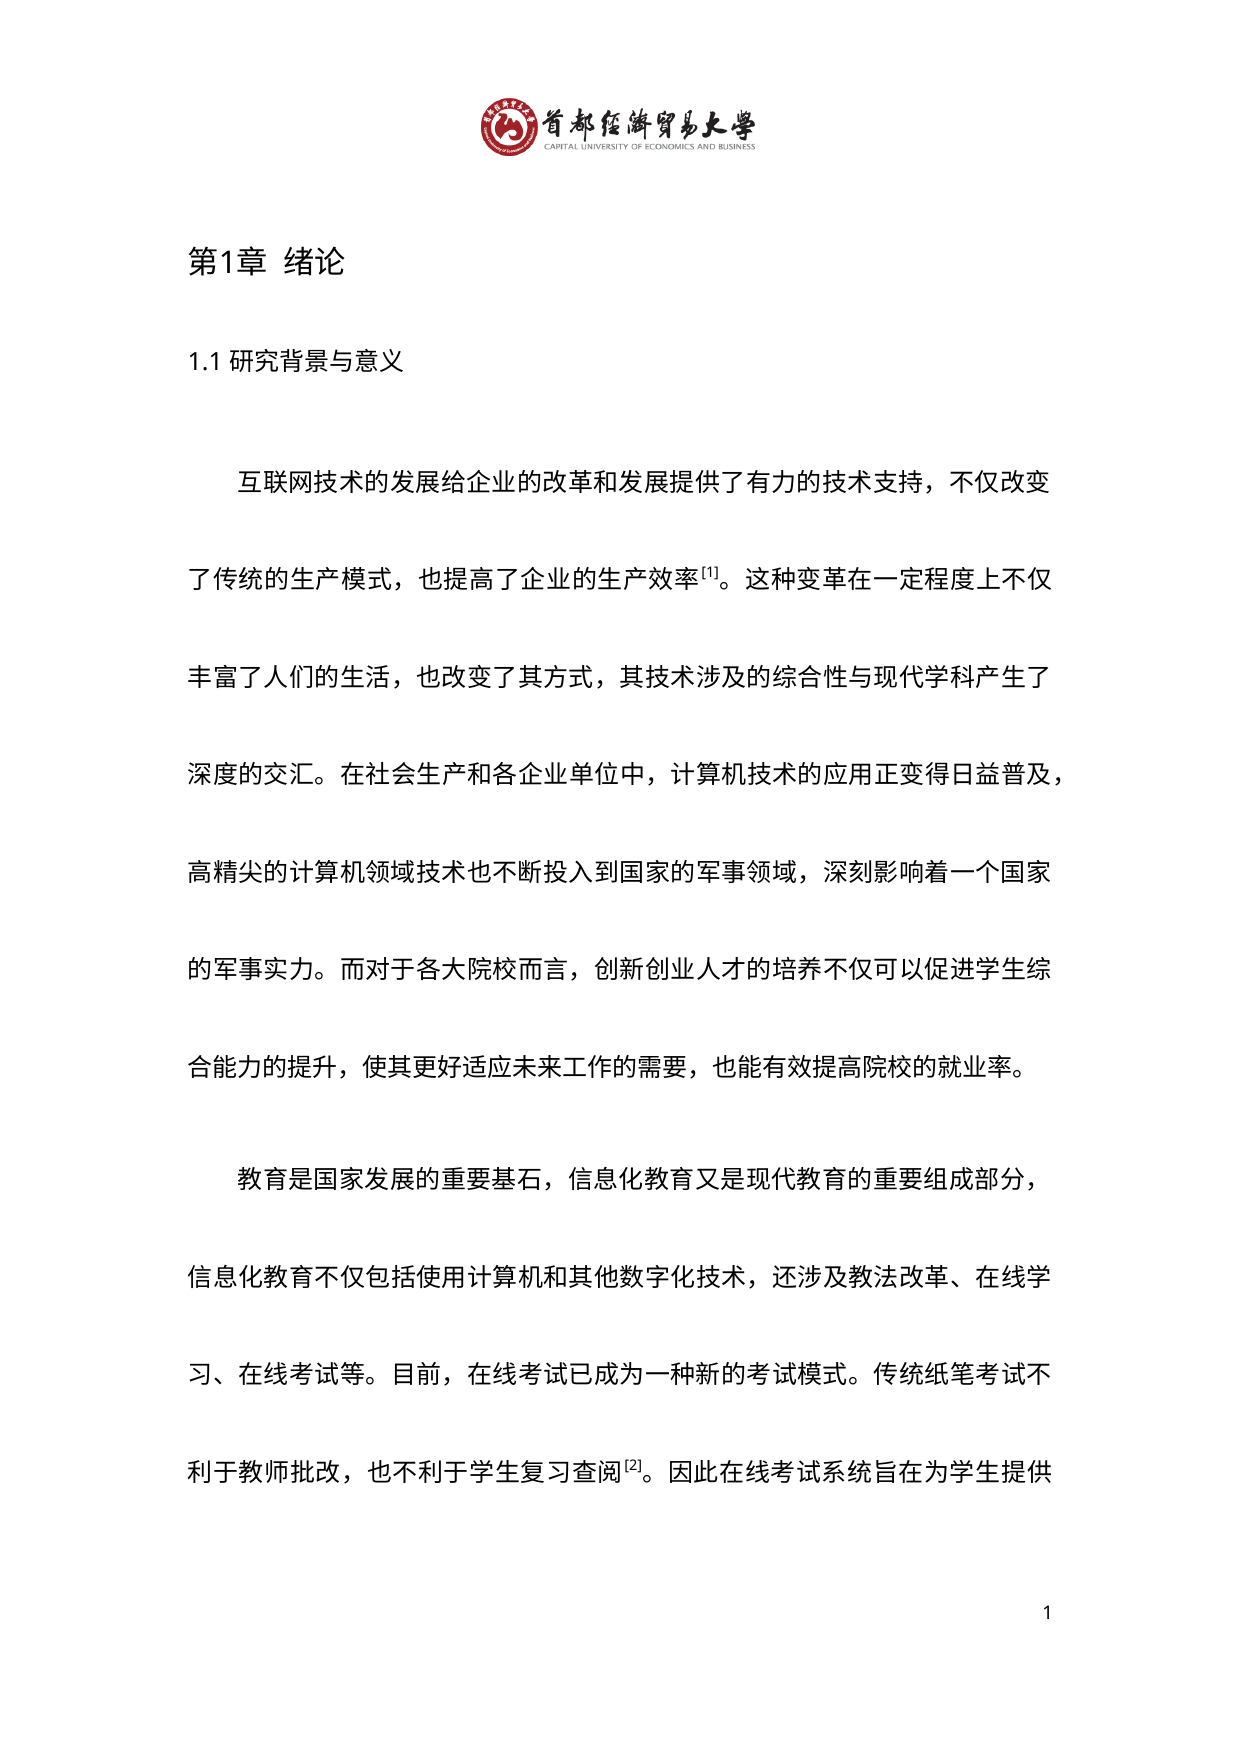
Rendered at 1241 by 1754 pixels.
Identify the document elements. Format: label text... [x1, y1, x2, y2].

subtitle 绪论 [187, 228, 1053, 293]
subtitle 研究背景与意义 [187, 327, 1053, 392]
picture [480, 88, 760, 158]
text 互联网技术的发展给企业的改革和发展提供了有力的技术支持，不仅改变了传统的生产模式，也提高了企业的生产效率[1]。这种变革在一定程度上不仅丰富了人们的生活，也改变了其方式，其技术涉及的综合性与现代学科产生了深度的交汇。在社会生产和各企业单位中，计算机技术的应用正变得日益普及，高精尖的计算机领域技术也不断投入到国家的军事领域，深刻影响着一个国家的军事实力。而对于各大院校而言，创新创业人才的培养不仅可以促进学生综合能力的提升，使其更好适应未来工作的需要，也能有效提高院校的就业率。 [187, 448, 1053, 1098]
